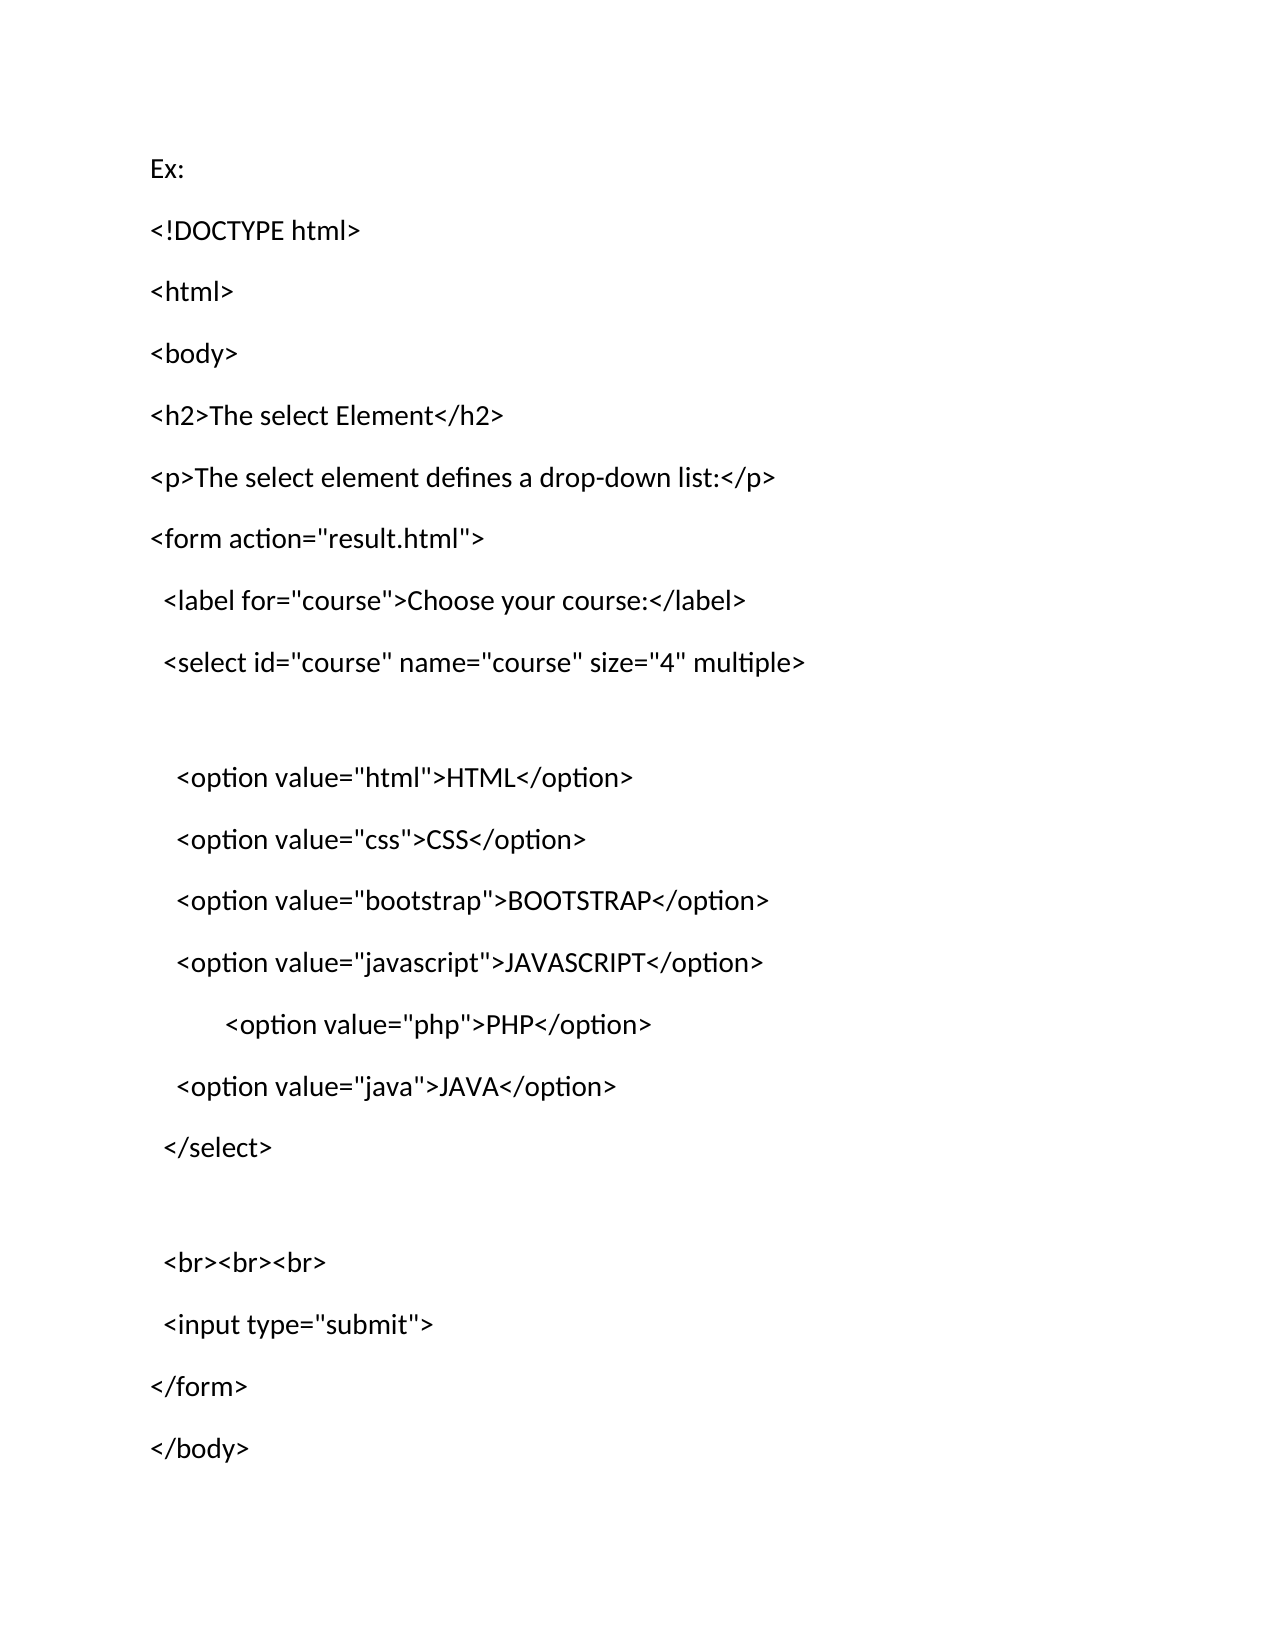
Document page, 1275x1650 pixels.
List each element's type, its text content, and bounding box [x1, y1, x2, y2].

text <html> [150, 273, 1125, 309]
text <select id="course" name="course" size="4" multiple> [150, 644, 1125, 680]
text <option value="bootstrap">BOOTSTRAP</option> [150, 882, 1125, 918]
text </form> [150, 1368, 1125, 1403]
text <option value="java">JAVA</option> [150, 1068, 1125, 1103]
text <input type="submit"> [150, 1306, 1125, 1342]
text <body> [150, 335, 1125, 371]
text <form action="result.html"> [150, 521, 1125, 556]
text <option value="php">PHP</option> [150, 1006, 1125, 1042]
text Ex: [150, 150, 1125, 186]
text </select> [150, 1129, 1125, 1165]
text <option value="javascript">JAVASCRIPT</option> [150, 944, 1125, 980]
text <h2>The select Element</h2> [150, 397, 1125, 433]
text <!DOCTYPE html> [150, 212, 1125, 247]
text </body> [150, 1430, 1125, 1465]
text <label for="course">Choose your course:</label> [150, 582, 1125, 618]
text <option value="css">CSS</option> [150, 821, 1125, 856]
text <p>The select element defines a drop-down list:</p> [150, 459, 1125, 494]
text <br><br><br> [150, 1244, 1125, 1280]
text <option value="html">HTML</option> [150, 759, 1125, 794]
